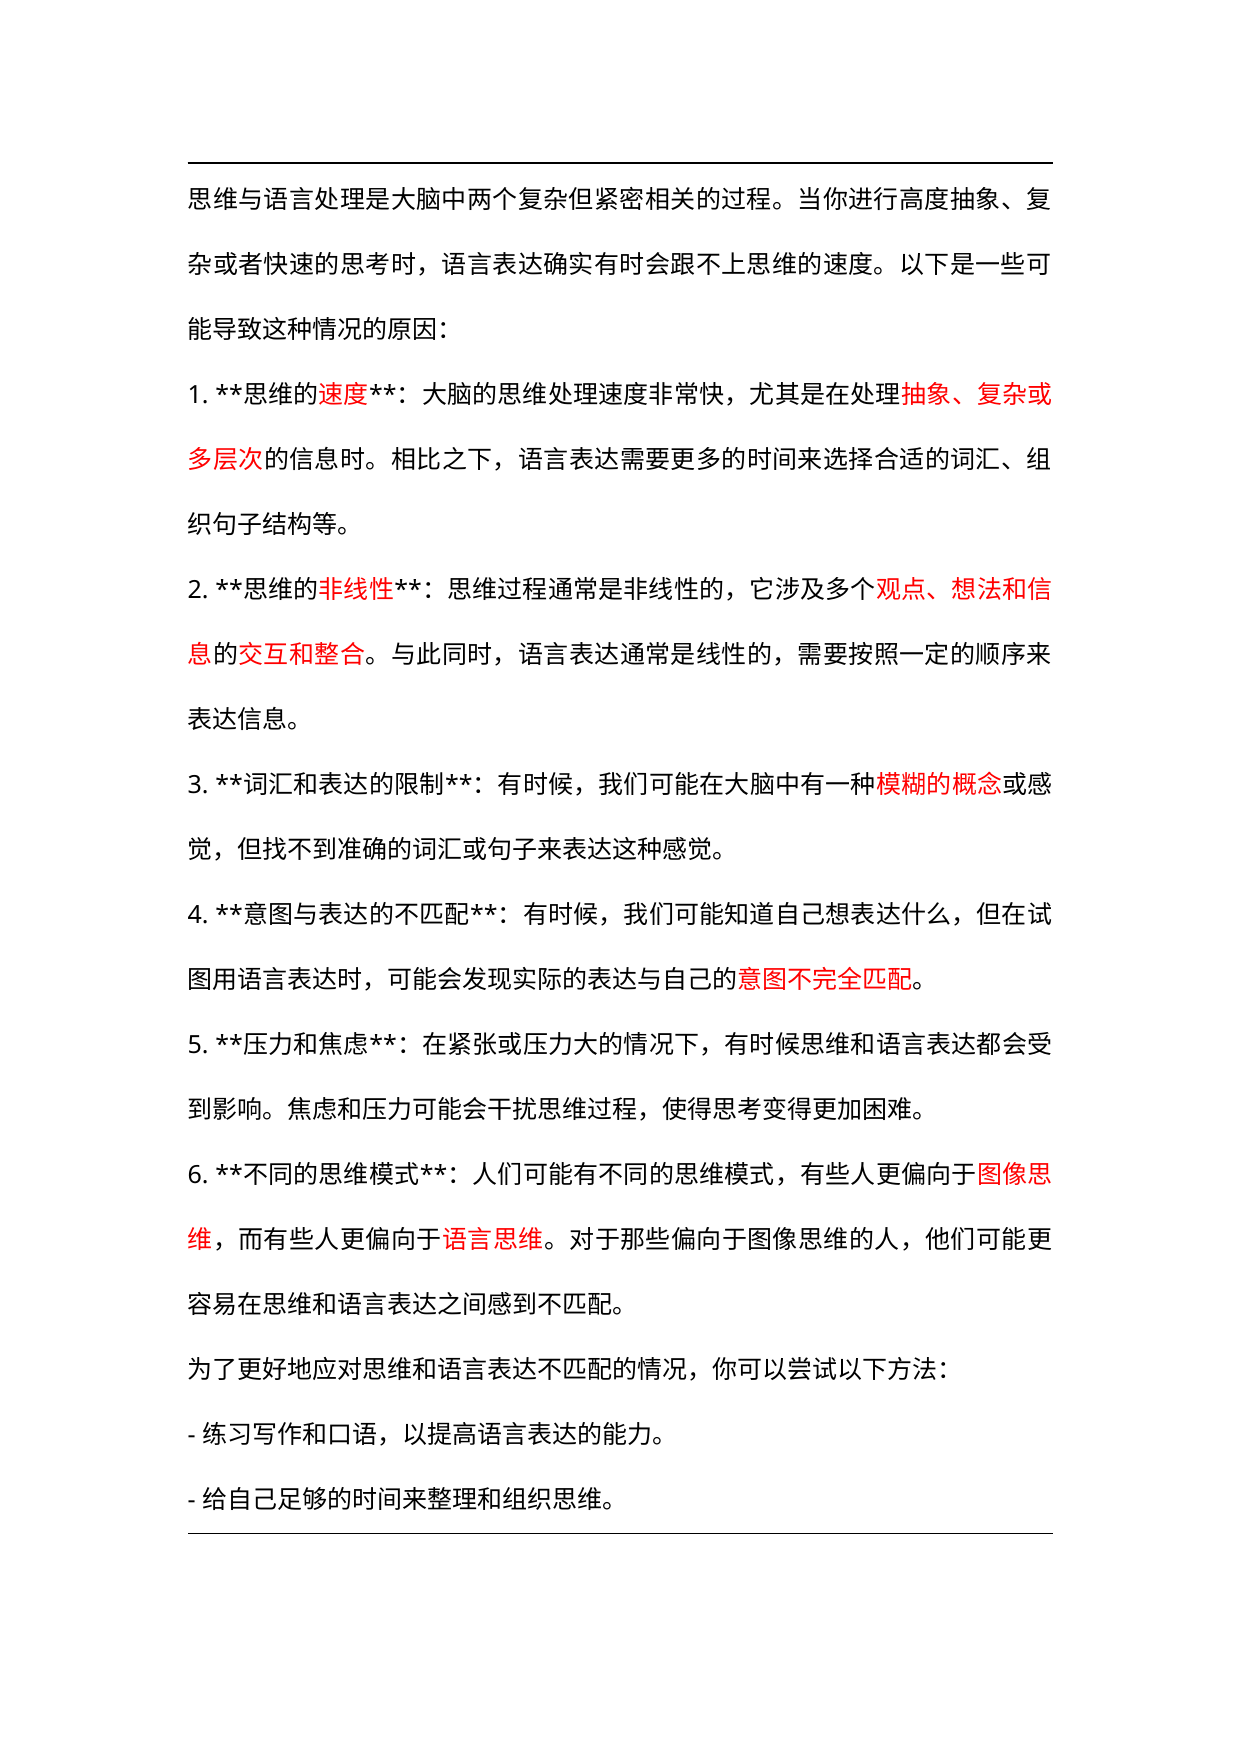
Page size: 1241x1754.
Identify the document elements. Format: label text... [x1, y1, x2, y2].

text 为了更好地应对思维和语言表达不匹配的情况，你可以尝试以下方法： [187, 1336, 1053, 1401]
text - 练习写作和口语，以提高语言表达的能力。 [187, 1401, 1053, 1462]
text 1. **思维的速度**：大脑的思维处理速度非常快，尤其是在处理抽象、复杂或多层次的信息时。相比之下，语言表达需要更多的时间来选择合适的词汇、组织句子结构等。 [187, 361, 1053, 556]
text 思维与语言处理是大脑中两个复杂但紧密相关的过程。当你进行高度抽象、复杂或者快速的思考时，语言表达确实有时会跟不上思维的速度。以下是一些可能导致这种情况的原因： [187, 163, 1053, 361]
text 4. **意图与表达的不匹配**：有时候，我们可能知道自己想表达什么，但在试图用语言表达时，可能会发现实际的表达与自己的意图不完全匹配。 [187, 881, 1053, 1011]
text 5. **压力和焦虑**：在紧张或压力大的情况下，有时候思维和语言表达都会受到影响。焦虑和压力可能会干扰思维过程，使得思考变得更加困难。 [187, 1011, 1053, 1141]
text 6. **不同的思维模式**：人们可能有不同的思维模式，有些人更偏向于图像思维，而有些人更偏向于语言思维。对于那些偏向于图像思维的人，他们可能更容易在思维和语言表达之间感到不匹配。 [187, 1141, 1053, 1336]
text 3. **词汇和表达的限制**：有时候，我们可能在大脑中有一种模糊的概念或感觉，但找不到准确的词汇或句子来表达这种感觉。 [187, 751, 1053, 881]
text 2. **思维的非线性**：思维过程通常是非线性的，它涉及多个观点、想法和信息的交互和整合。与此同时，语言表达通常是线性的，需要按照一定的顺序来表达信息。 [187, 556, 1053, 751]
text - 给自己足够的时间来整理和组织思维。 [187, 1462, 1053, 1534]
